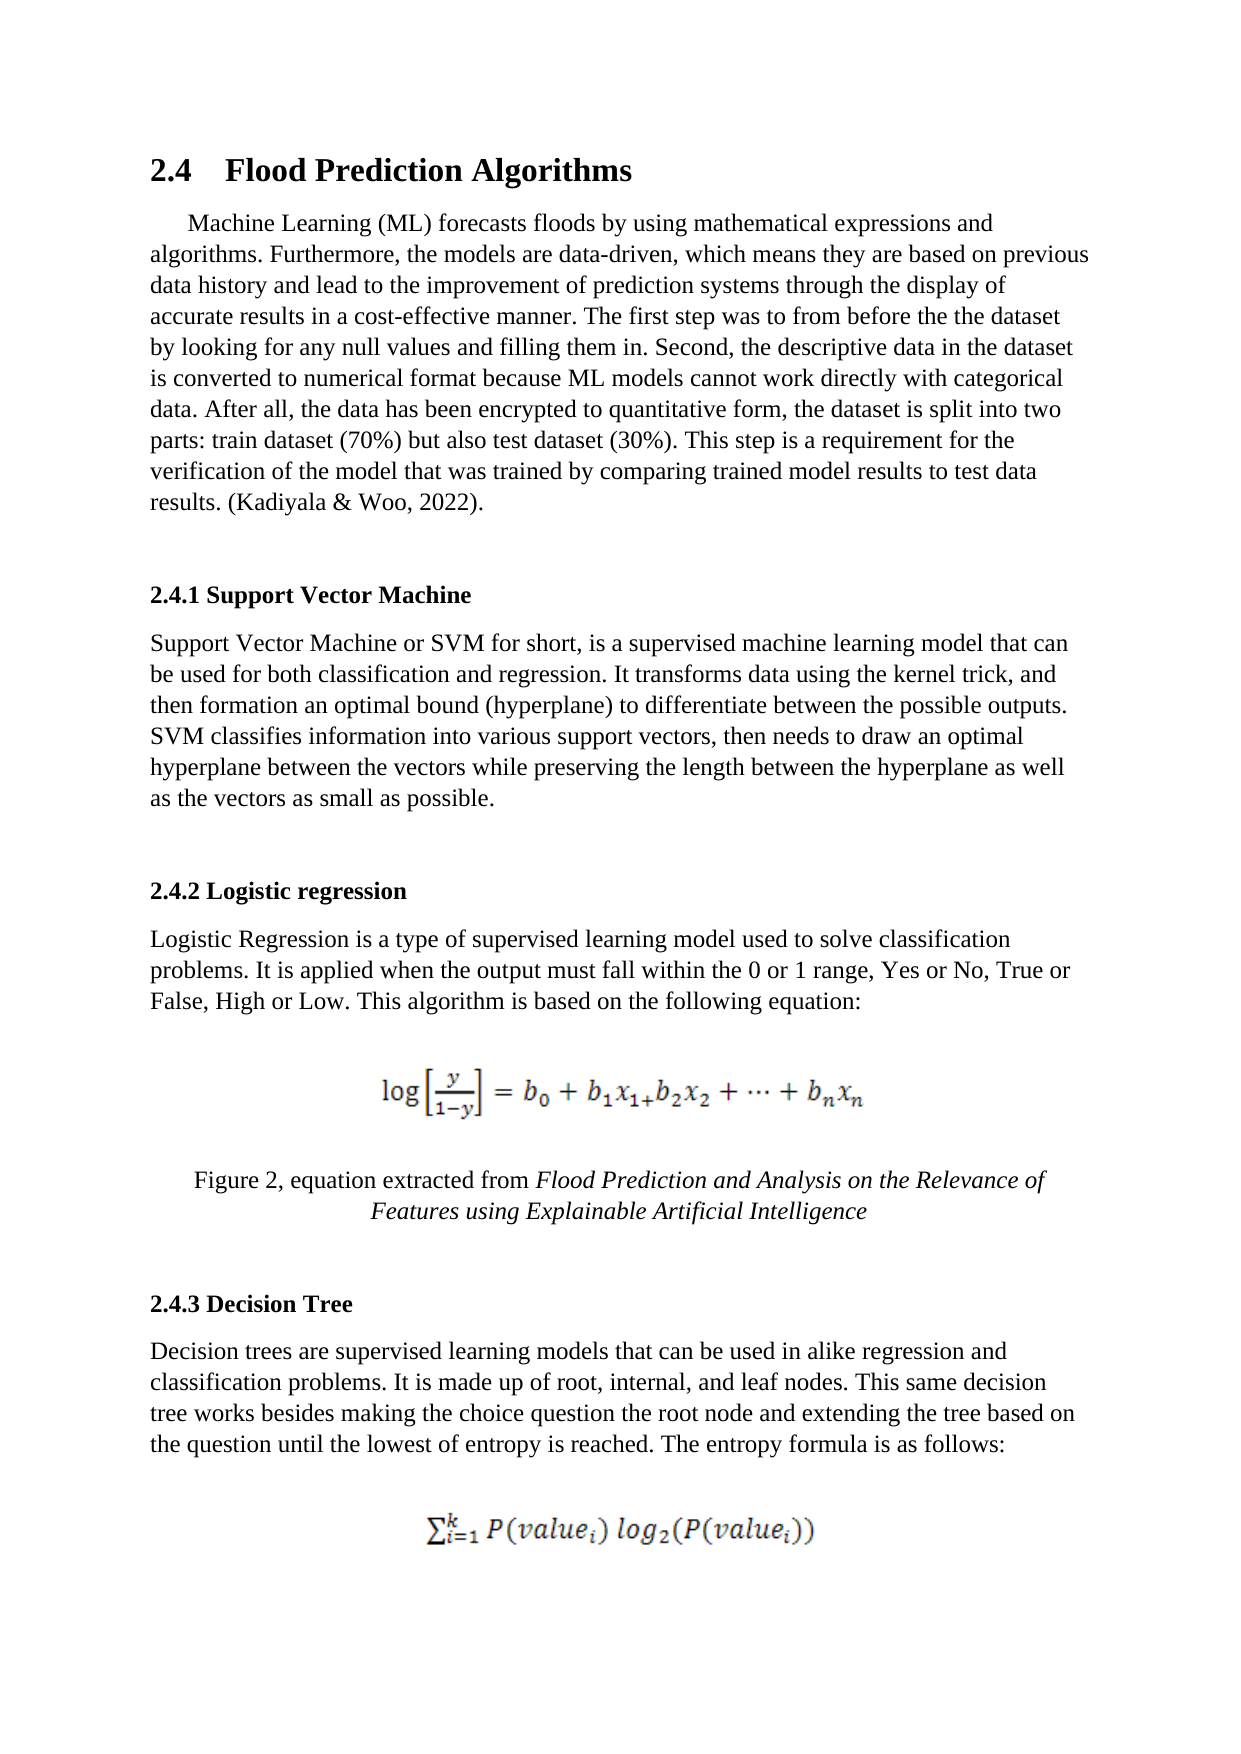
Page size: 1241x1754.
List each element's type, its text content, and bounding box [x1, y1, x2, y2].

list Flood Prediction Algorithms [150, 150, 1090, 188]
text 2.4.3 Decision Tree [150, 1289, 1090, 1317]
picture [387, 1477, 853, 1578]
text Support Vector Machine or SVM for short, is a supervised machine learning model that can be used for both classification and regression. It transforms data using the kernel trick, and then formation an optimal bound (hyperplane) to differentiate between the possible outputs. SVM classifies information into various support vectors, then needs to draw an optimal hyperplane between the vectors while preserving the length between the hyperplane as well as the vectors as small as possible. [150, 628, 1090, 812]
text Machine Learning (ML) forecasts floods by using mathematical expressions and algorithms. Furthermore, the models are data-driven, which means they are based on previous data history and lead to the improvement of prediction systems through the display of accurate results in a cost-effective manner. The first step was to from before the the dataset by looking for any null values and filling them in. Second, the descriptive data in the dataset is converted to numerical format because ML models cannot work directly with categorical data. After all, the data has been encrypted to quantitative form, the dataset is split into two parts: train dataset (70%) but also test dataset (30%). This step is a requirement for the verification of the model that was trained by comparing trained model results to test data results. (Kadiyala & Woo, 2022). [150, 208, 1090, 516]
text Logistic Regression is a type of supervised learning model used to solve classification problems. It is applied when the output must fall within the 0 or 1 range, Yes or No, True or False, High or Low. This algorithm is based on the following equation: [150, 924, 1090, 1014]
text 2.4.2 Logistic regression [150, 876, 1090, 905]
text Decision trees are supervised learning models that can be used in alike regression and classification problems. It is made up of root, internal, and leaf nodes. This same decision tree works besides making the choice question the root node and extending the tree based on the question until the lowest of entropy is reached. The entropy formula is as follows: [150, 1336, 1090, 1458]
picture [329, 1033, 911, 1146]
text Figure 2, equation extracted from Flood Prediction and Analysis on the Relevance of Features using Explainable Artificial Intelligence [150, 1165, 1090, 1224]
text 2.4.1 Support Vector Machine [150, 580, 1090, 609]
